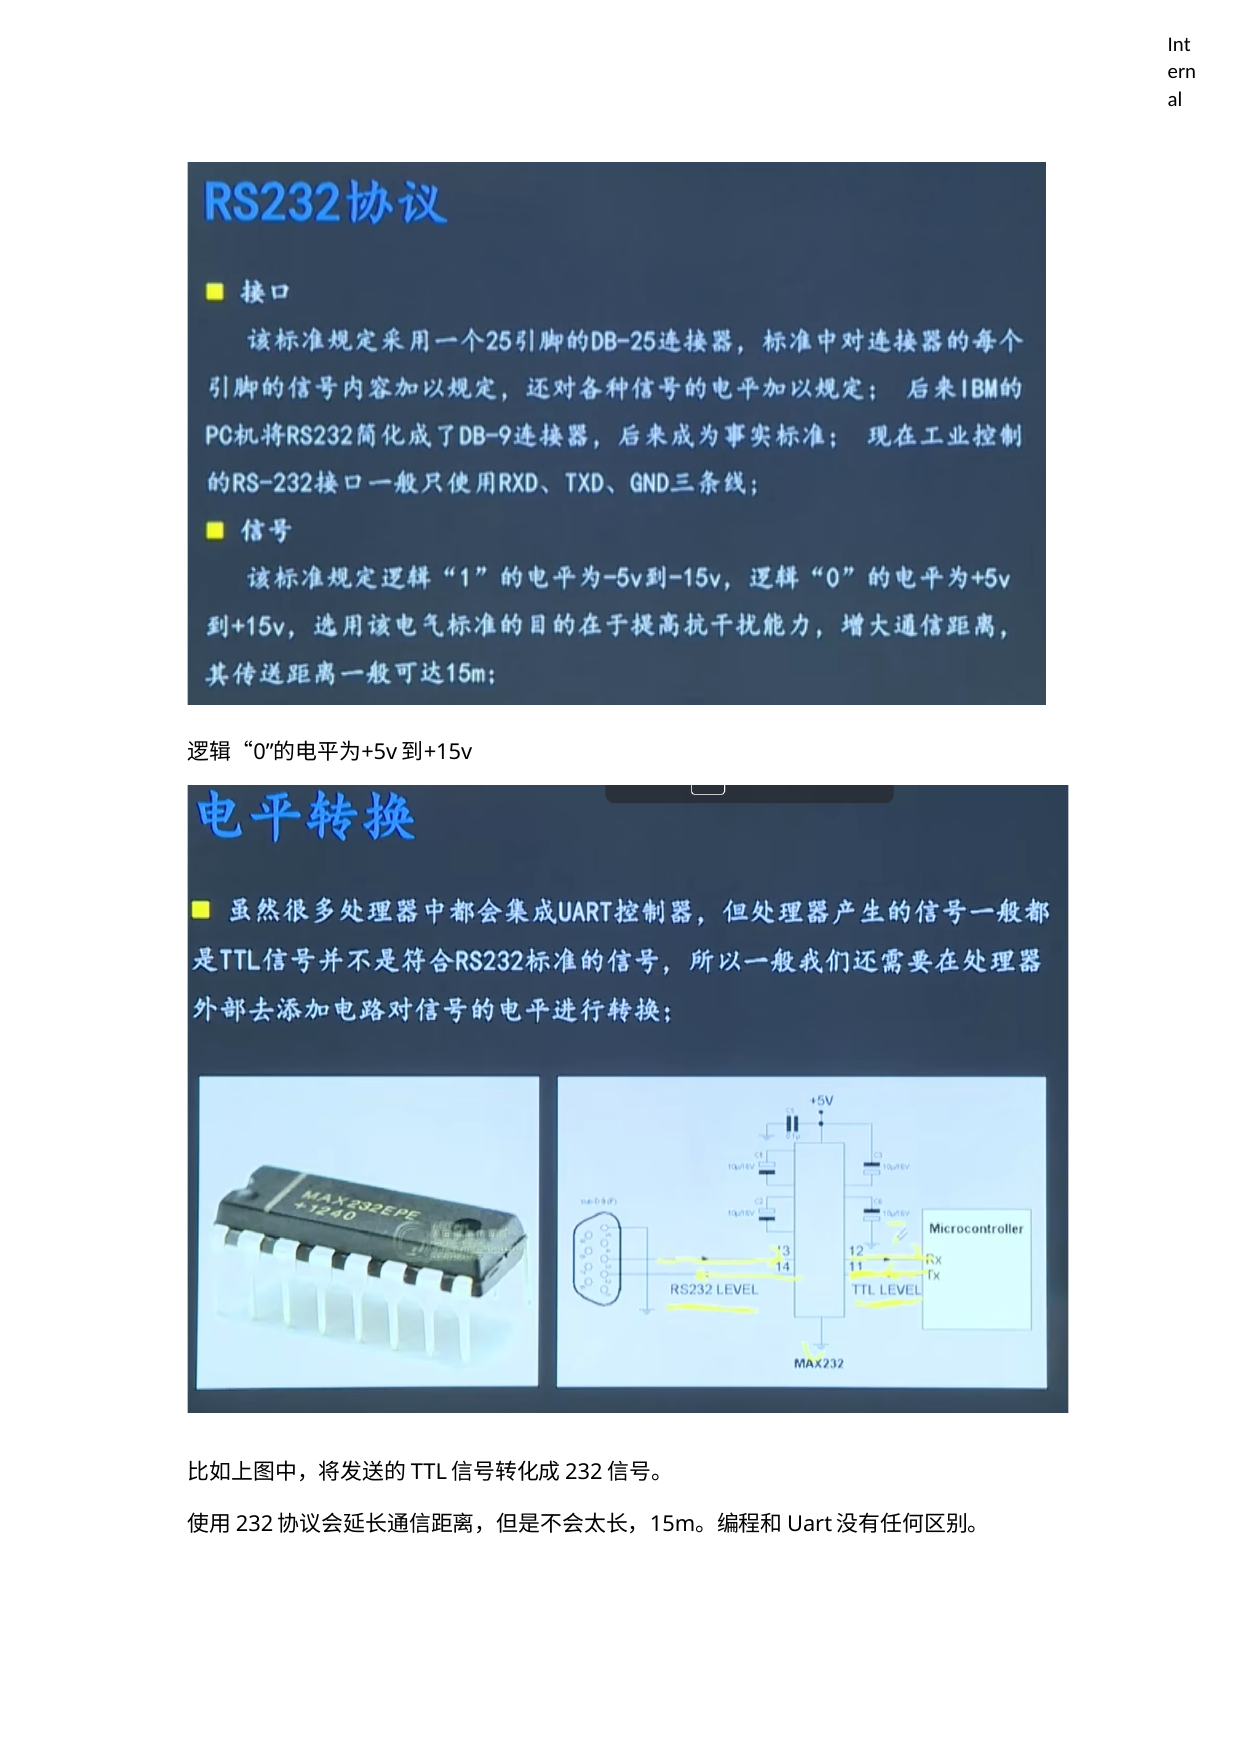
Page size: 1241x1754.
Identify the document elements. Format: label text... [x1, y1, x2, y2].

text 比如上图中，将发送的TTL信号转化成232信号。 [187, 1454, 1053, 1487]
picture [187, 162, 1046, 705]
picture [187, 785, 1069, 1413]
text 逻辑“0”的电平为+5v到+15v [187, 733, 1053, 766]
text 使用232协议会延长通信距离，但是不会太长，15m。编程和Uart没有任何区别。 [187, 1506, 1053, 1538]
